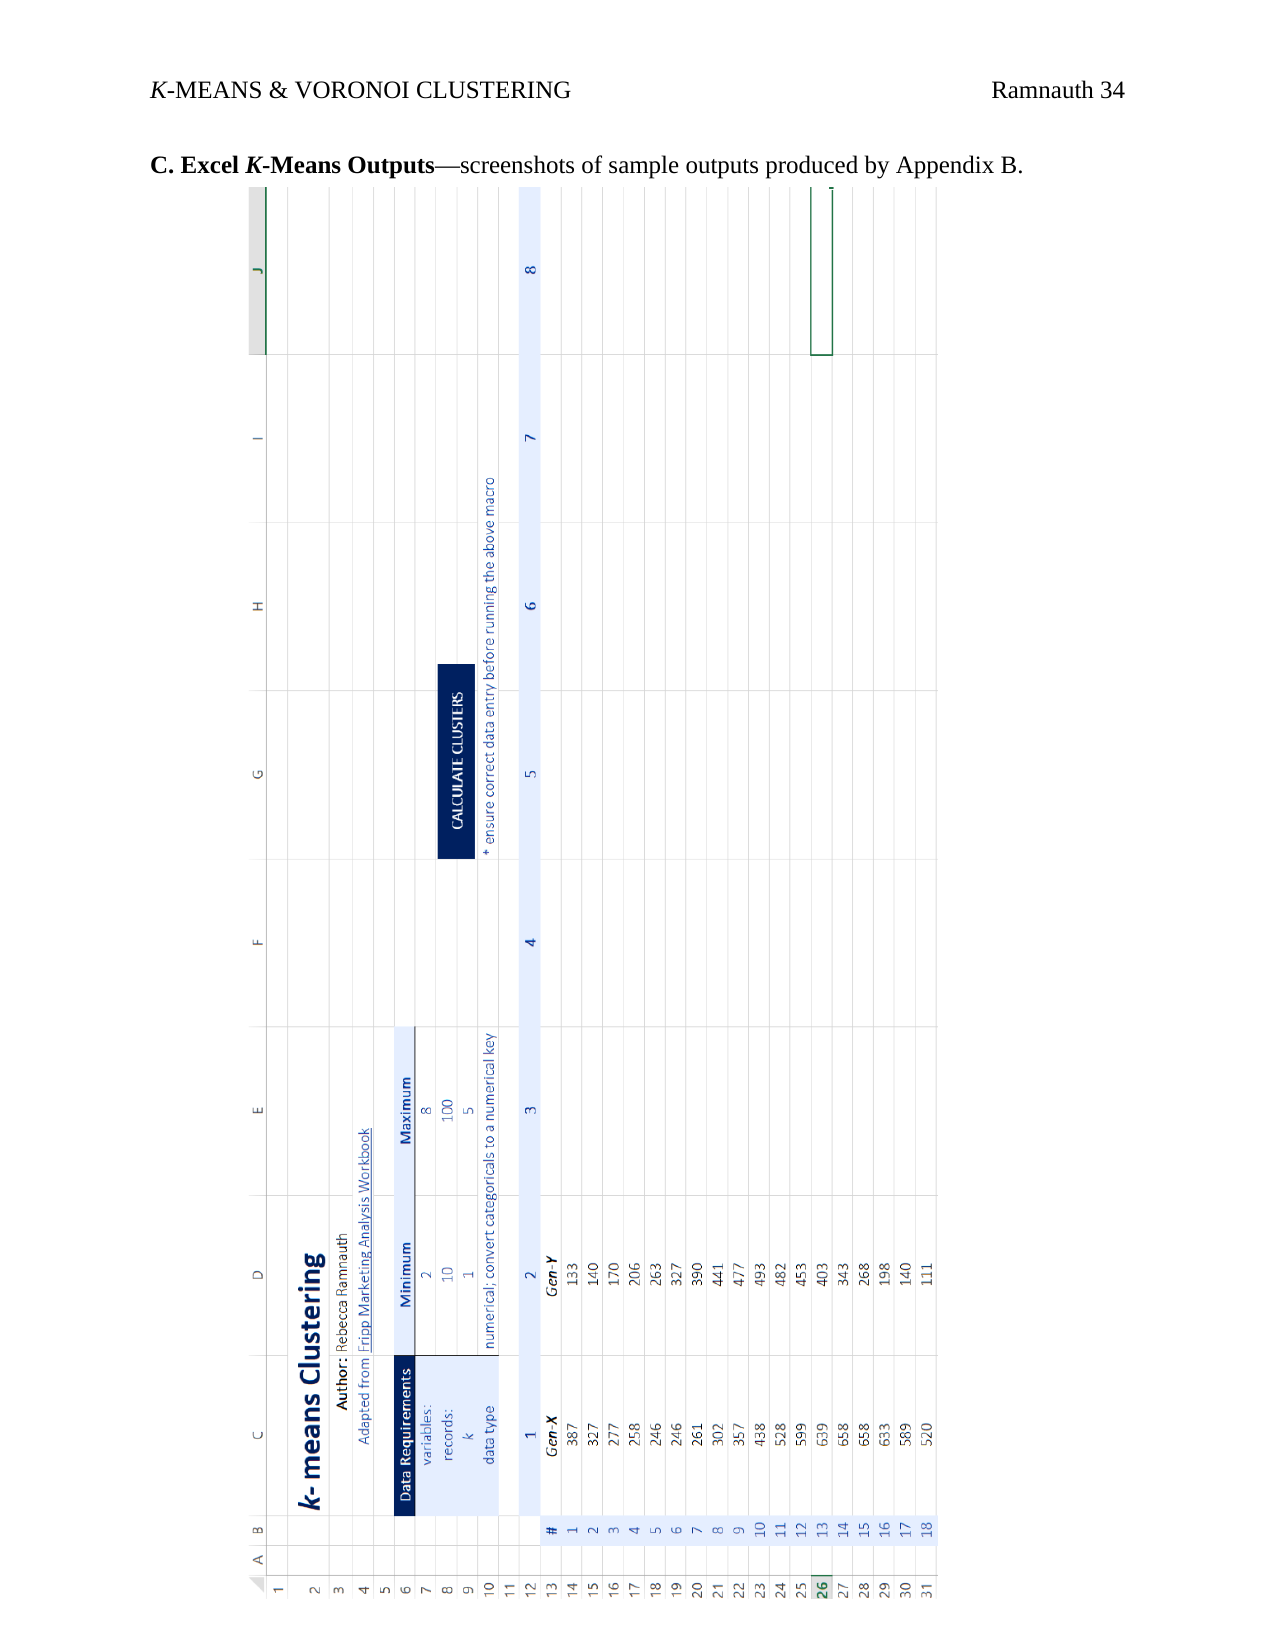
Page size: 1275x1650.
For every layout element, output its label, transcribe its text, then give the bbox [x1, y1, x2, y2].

picture [249, 188, 938, 1599]
text C. Excel K-Means Outputs—screenshots of sample outputs produced by Appendix B. [150, 150, 1125, 179]
